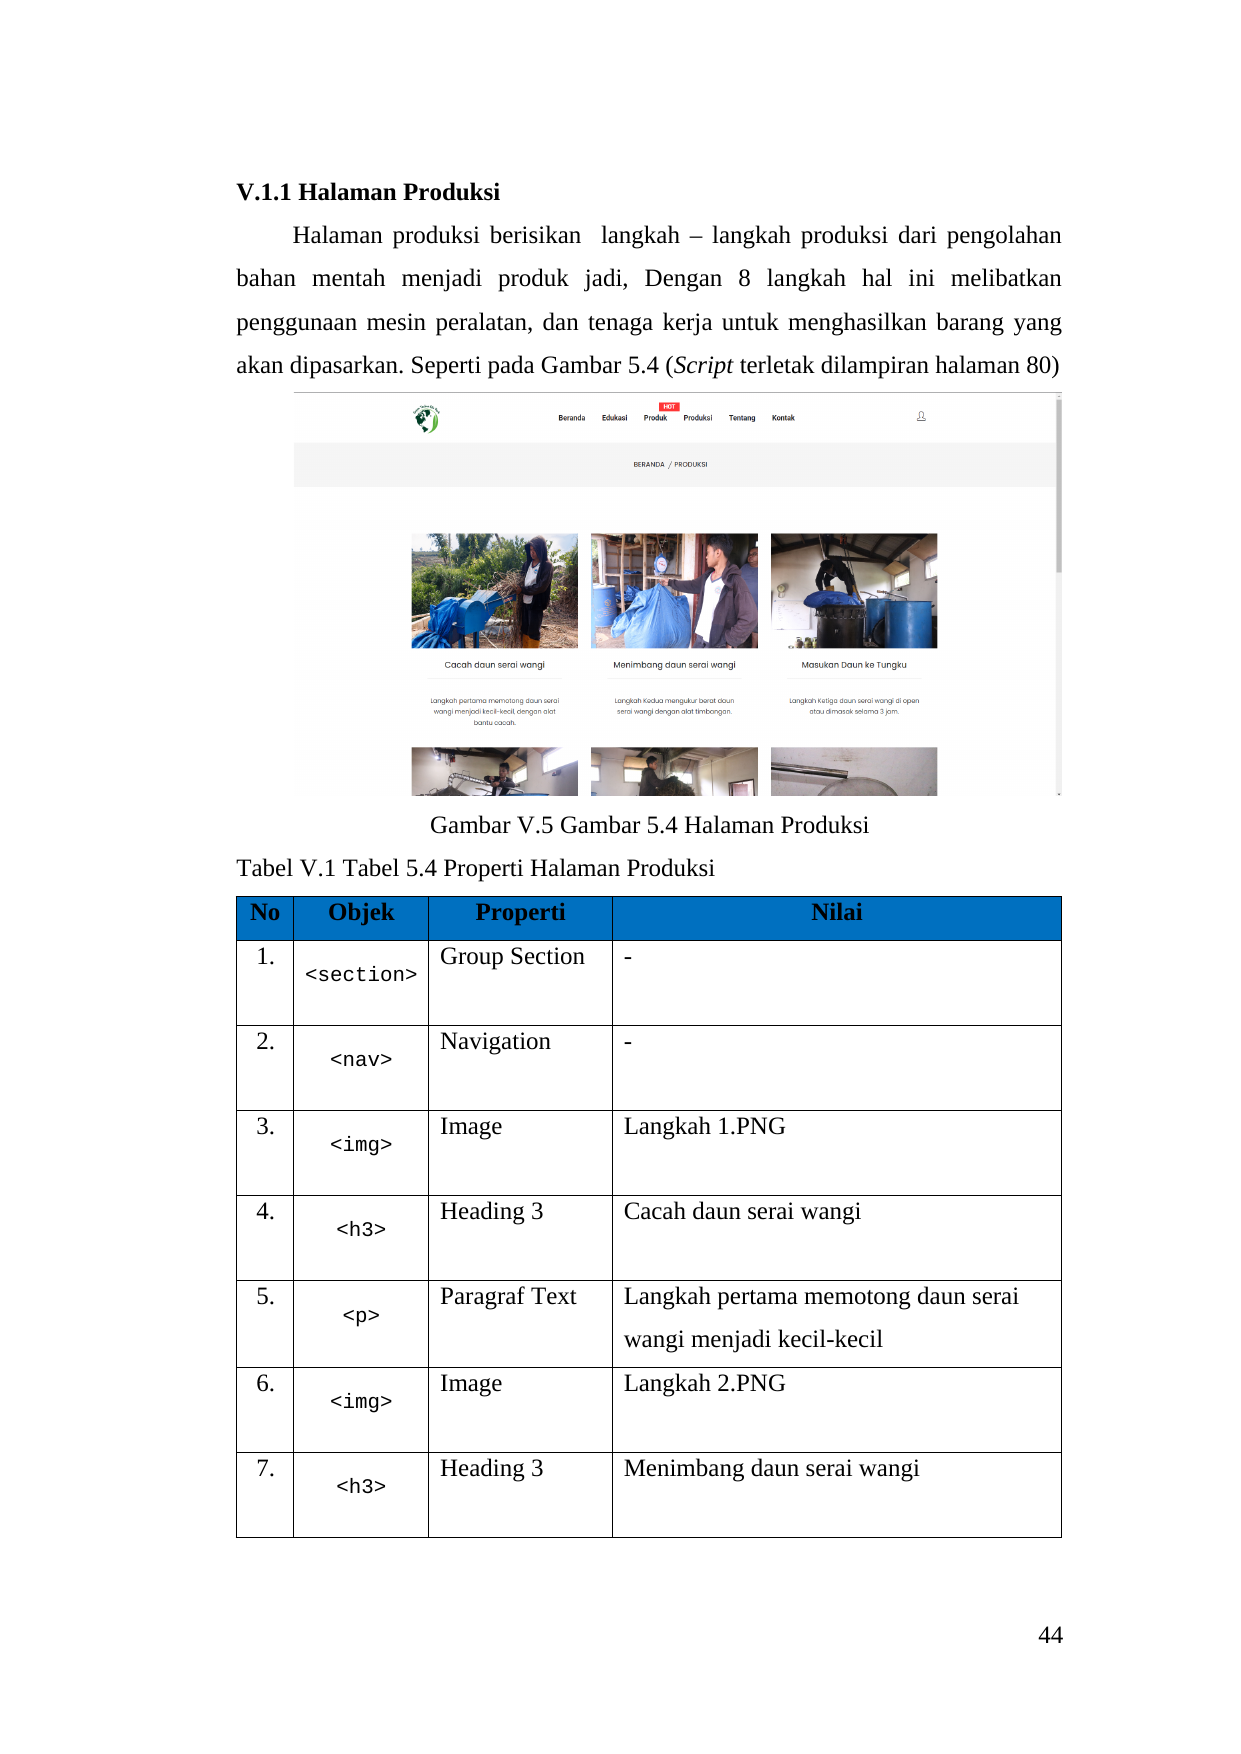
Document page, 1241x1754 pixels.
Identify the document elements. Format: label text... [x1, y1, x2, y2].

table_cell <img> [294, 1368, 428, 1452]
table_cell <section> [294, 941, 428, 1025]
table_header No [237, 897, 293, 940]
table_cell Langkah 1.PNG [613, 1111, 1061, 1195]
table_cell [237, 1368, 293, 1452]
table_cell [237, 1111, 293, 1195]
table_header Properti [429, 897, 612, 940]
table_cell [237, 1196, 293, 1280]
table_cell - [613, 941, 1061, 1025]
table_header Nilai [613, 897, 1061, 940]
table_cell Paragraf Text [429, 1281, 612, 1367]
table_cell Image [429, 1368, 612, 1452]
subtitle Gambar 5.4 Halaman Produksi [236, 810, 1063, 839]
table_cell Navigation [429, 1026, 612, 1110]
table_cell <h3> [294, 1453, 428, 1537]
subtitle Tabel 5.4 Properti Halaman Produksi [236, 853, 1063, 882]
subtitle Halaman Produksi [236, 177, 1063, 206]
table_cell [237, 1281, 293, 1367]
table_cell Heading 3 [429, 1196, 612, 1280]
table_header Objek [294, 897, 428, 940]
table_cell <img> [294, 1111, 428, 1195]
table_cell Heading 3 [429, 1453, 612, 1537]
table_cell Image [429, 1111, 612, 1195]
table_cell Langkah pertama memotong daun serai wangi menjadi kecil-kecil [613, 1281, 1061, 1367]
list Halaman produksi berisikan langkah – langkah produksi dari pengolahan bahan mentah menjadi produk jadi, Dengan 8 langkah hal ini melibatkan penggunaan mesin peralatan, dan tenaga kerja untuk menghasilkan barang yang akan dipasarkan. Seperti pada Gambar 5.4 (Script terletak dilampiran halaman 80) [236, 220, 1063, 378]
picture [293, 392, 1062, 796]
table_cell Langkah 2.PNG [613, 1368, 1061, 1452]
table_cell <nav> [294, 1026, 428, 1110]
table_cell <p> [294, 1281, 428, 1367]
table_cell <h3> [294, 1196, 428, 1280]
table_cell Group Section [429, 941, 612, 1025]
table_cell Menimbang daun serai wangi [613, 1453, 1061, 1537]
table_cell [237, 1026, 293, 1110]
table_cell - [613, 1026, 1061, 1110]
table_cell [237, 941, 293, 1025]
table_cell [237, 1453, 293, 1537]
table_cell Cacah daun serai wangi [613, 1196, 1061, 1280]
